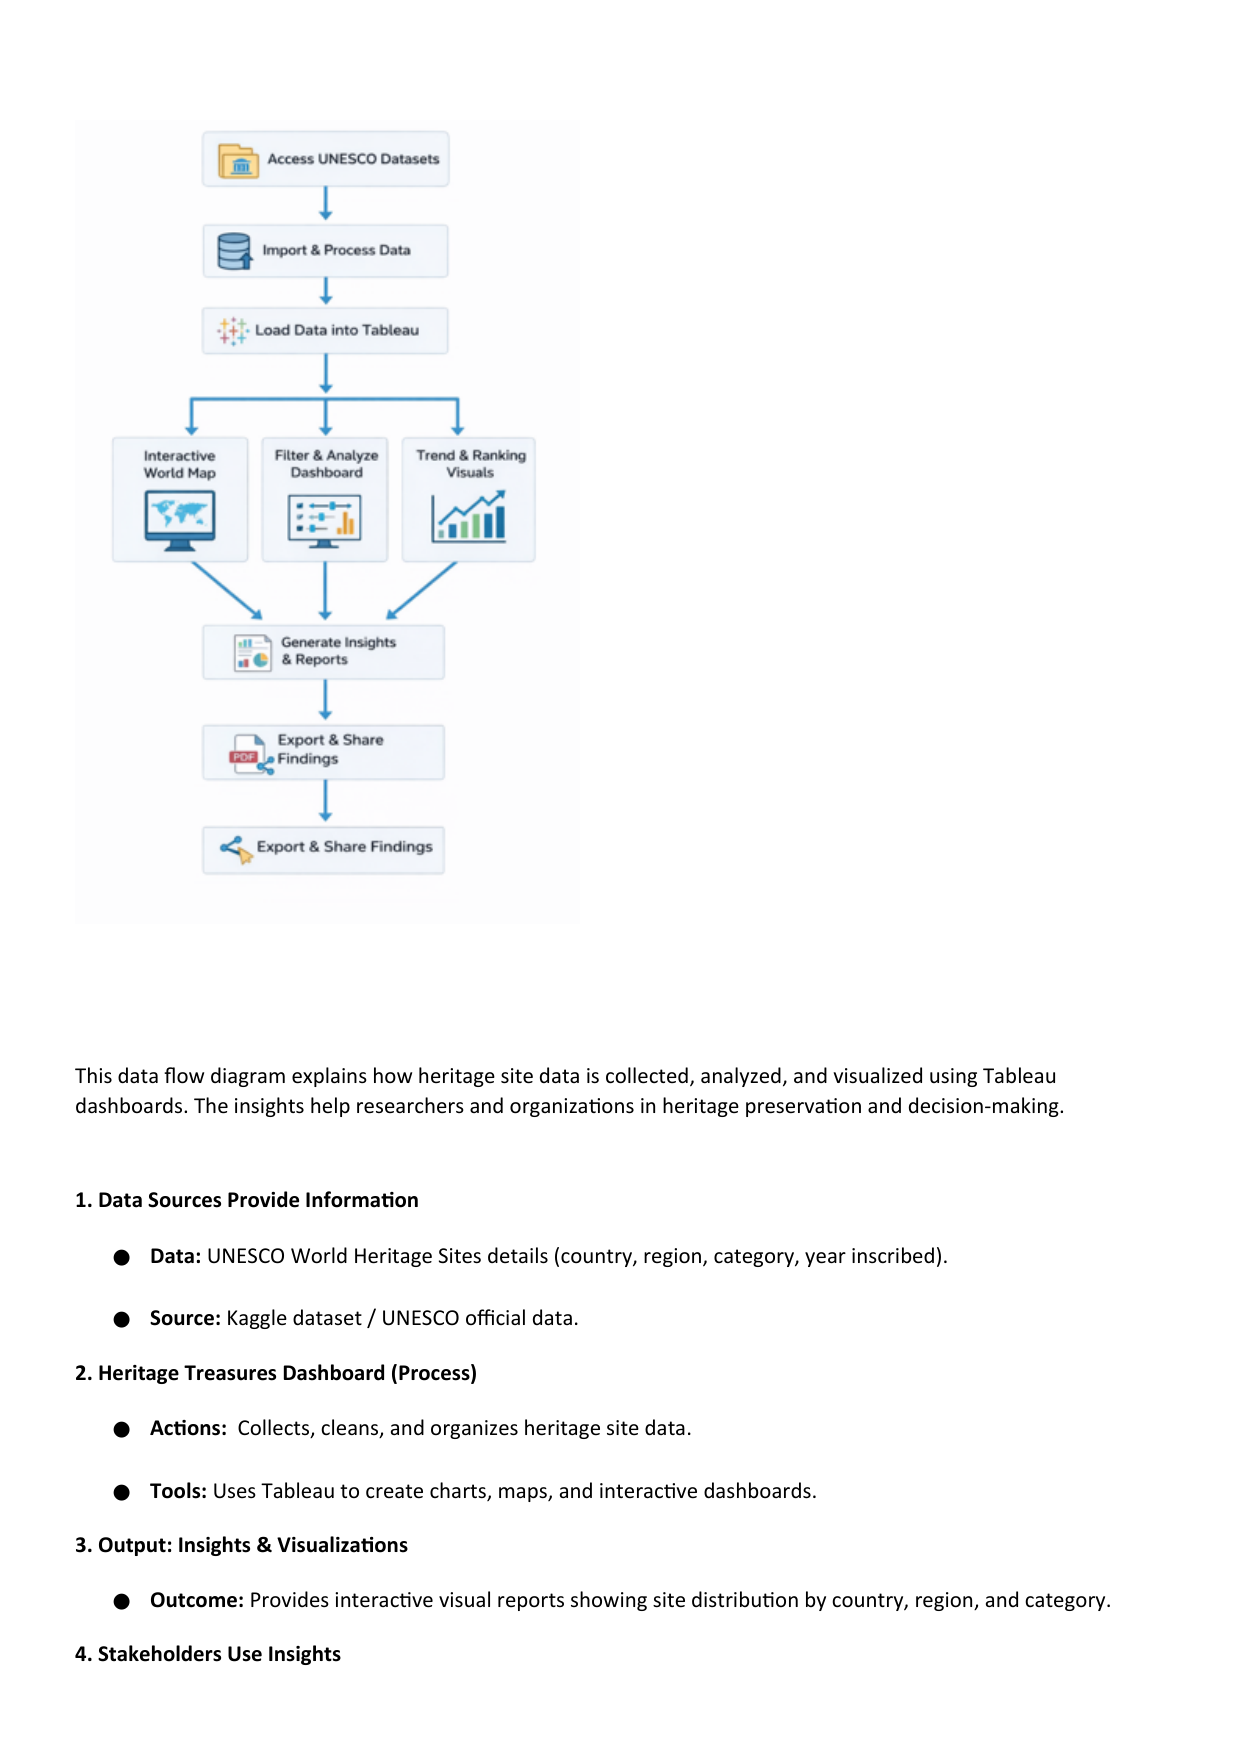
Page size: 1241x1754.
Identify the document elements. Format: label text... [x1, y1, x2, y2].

list Outcome: Provides interactive visual reports showing site distribution by country, region, and category. [112, 1577, 1165, 1619]
list Tools: Uses Tableau to create charts, maps, and interactive dashboards. [112, 1467, 1165, 1510]
text This data flow diagram explains how heritage site data is collected, analyzed, and visualized using Tableau dashboards. The insights help researchers and organizations in heritage preservation and decision-making. [75, 1061, 1165, 1119]
list Data: UNESCO World Heritage Sites details (country, region, category, year inscribed). [112, 1232, 1165, 1275]
text 2. Heritage Treasures Dashboard (Process) [75, 1358, 1165, 1386]
picture [75, 120, 580, 924]
text 4. Stakeholders Use Insights [75, 1639, 1165, 1667]
list Source: Kaggle dataset / UNESCO official data. [112, 1295, 1165, 1338]
list Actions: Collects, cleans, and organizes heritage site data. [112, 1404, 1165, 1447]
text 3. Output: Insights & Visualizations [75, 1530, 1165, 1558]
text 1. Data Sources Provide Information [75, 1185, 1165, 1213]
